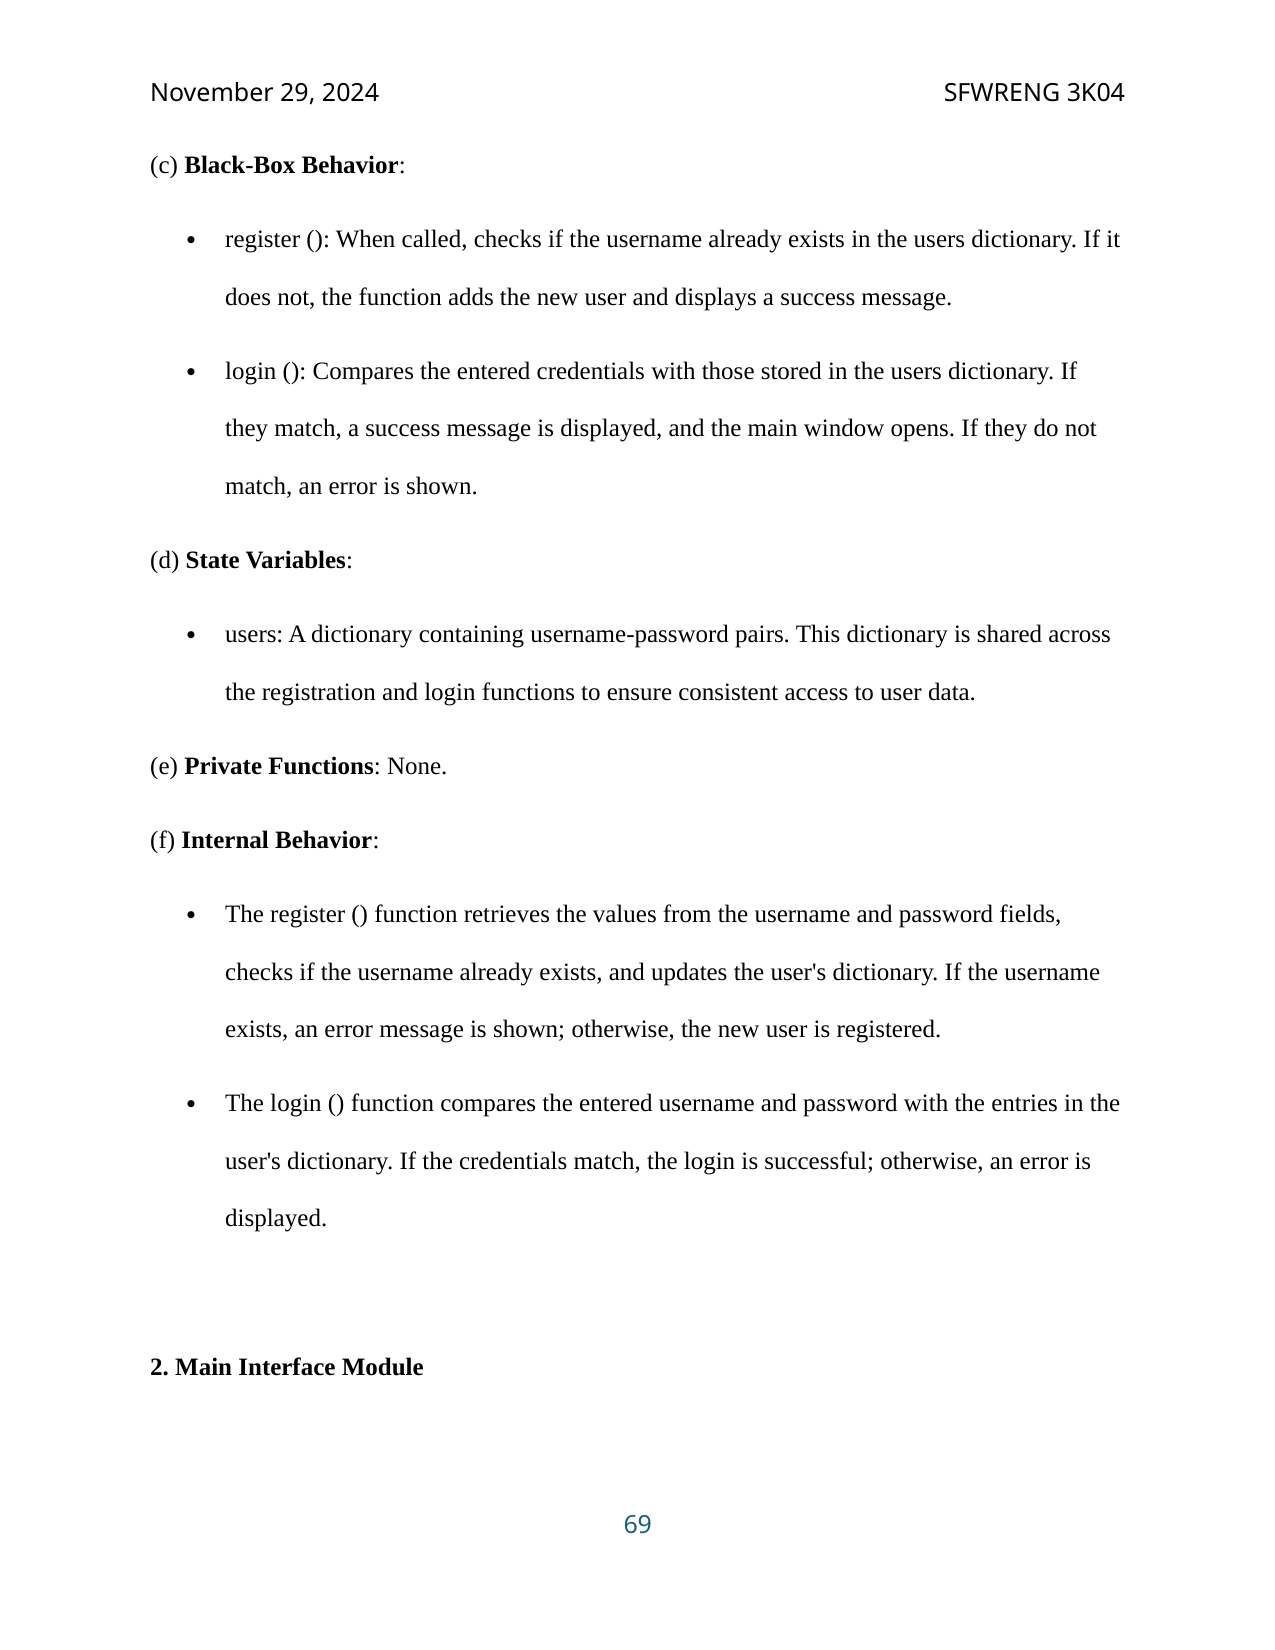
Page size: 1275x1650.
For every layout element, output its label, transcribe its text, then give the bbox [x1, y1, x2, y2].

text (c) Black-Box Behavior: [150, 150, 1125, 179]
list The login () function compares the entered username and password with the entries in the user's dictionary. If the credentials match, the login is successful; otherwise, an error is displayed. [187, 1088, 1125, 1232]
text (d) State Variables: [150, 545, 1125, 574]
text 2. Main Interface Module [150, 1352, 1125, 1380]
text (e) Private Functions: None. [150, 751, 1125, 779]
list login (): Compares the entered credentials with those stored in the users dictionary. If they match, a success message is displayed, and the main window opens. If they do not match, an error is shown. [187, 356, 1125, 499]
list The register () function retrieves the values from the username and password fields, checks if the username already exists, and updates the user's dictionary. If the username exists, an error message is shown; otherwise, the new user is registered. [187, 899, 1125, 1043]
text (f) Internal Behavior: [150, 825, 1125, 854]
list users: A dictionary containing username-password pairs. This dictionary is shared across the registration and login functions to ensure consistent access to user data. [187, 619, 1125, 705]
list register (): When called, checks if the username already exists in the users dictionary. If it does not, the function adds the new user and displays a success message. [187, 224, 1125, 310]
